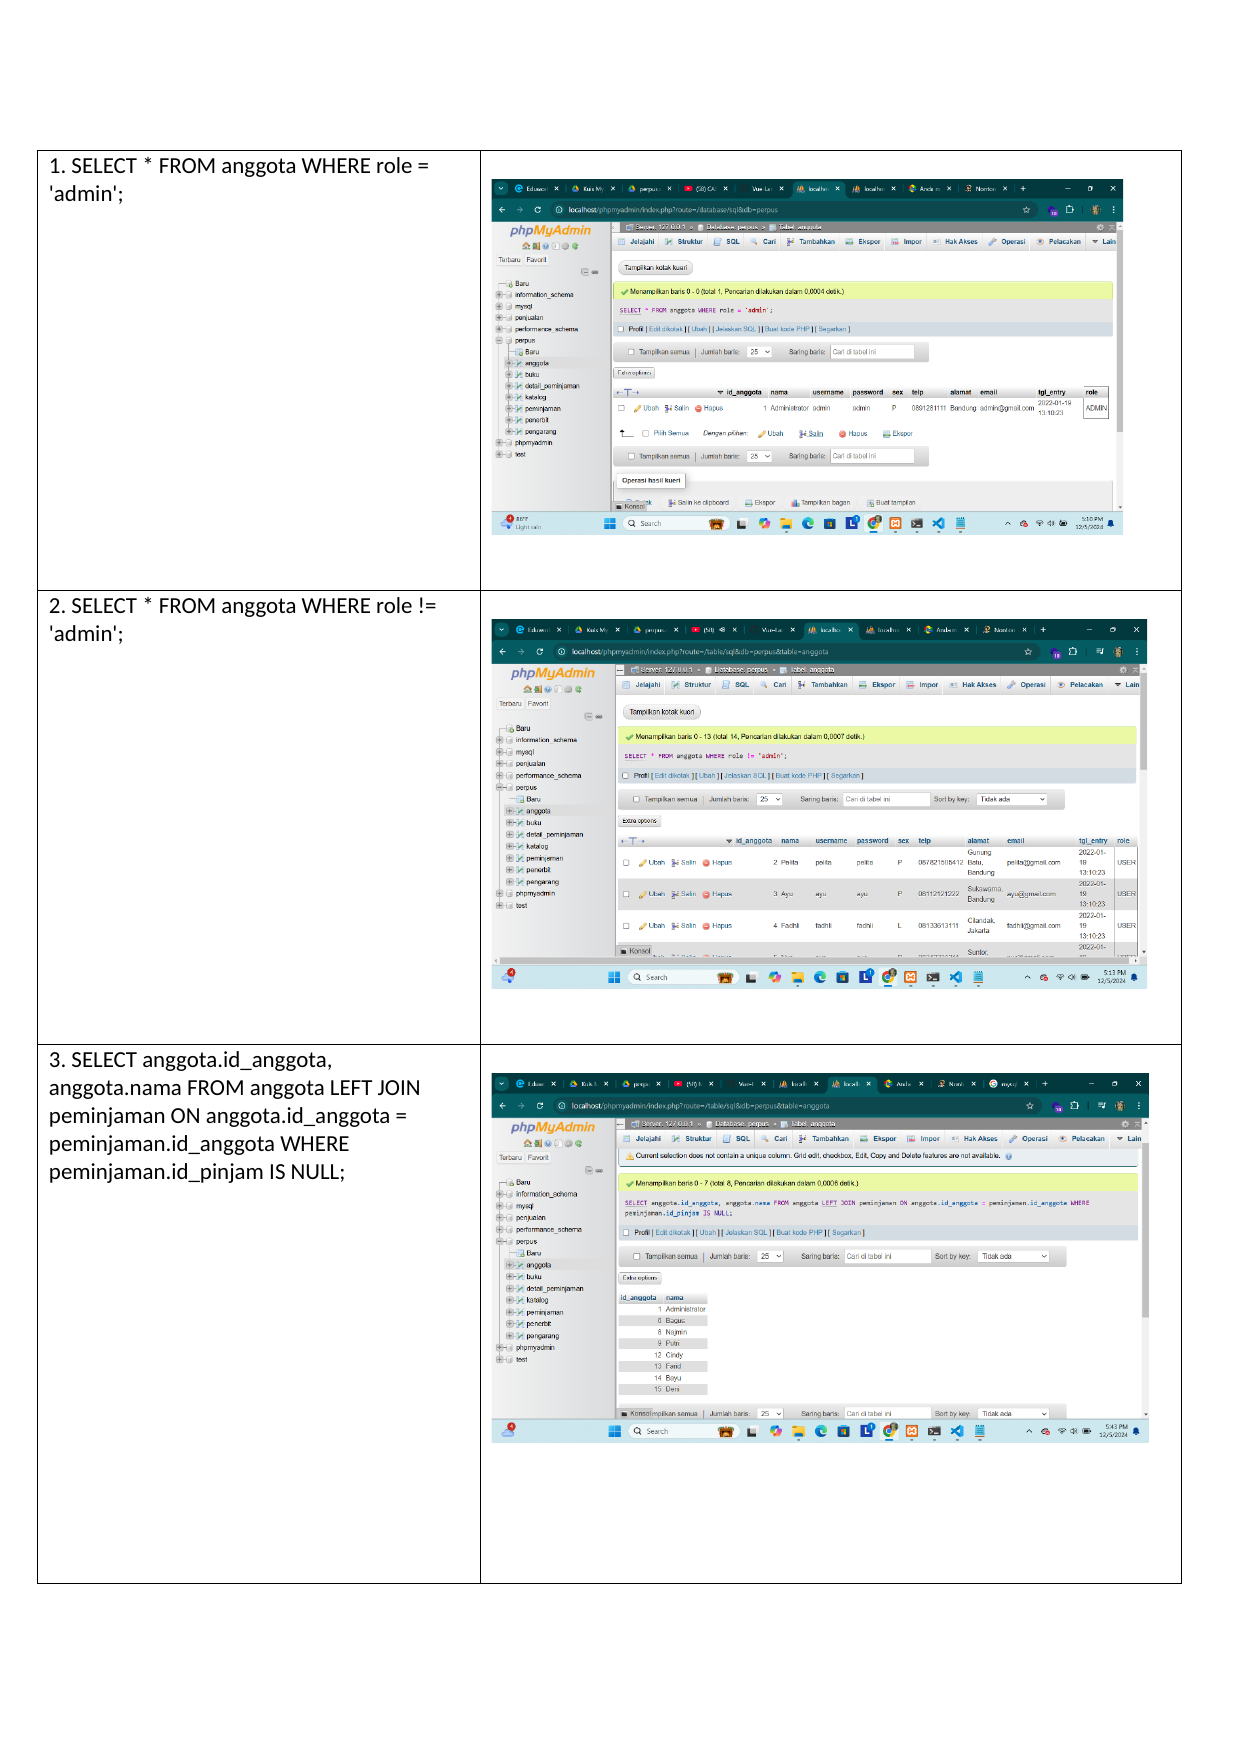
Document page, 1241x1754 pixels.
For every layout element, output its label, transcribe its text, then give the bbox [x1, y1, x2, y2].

picture [491, 1073, 1149, 1443]
table_header [481, 151, 1181, 590]
picture [491, 619, 1148, 989]
table_cell [481, 1045, 1181, 1583]
table_header 1. SELECT * FROM anggota WHERE role = 'admin'; [38, 151, 480, 590]
table_cell 2. SELECT * FROM anggota WHERE role != 'admin'; [38, 591, 480, 1044]
picture [491, 179, 1124, 535]
table_cell [481, 591, 1181, 1044]
table_cell 3. SELECT anggota.id_anggota, anggota.nama FROM anggota LEFT JOIN peminjaman ON anggota.id_anggota = peminjaman.id_anggota WHERE peminjaman.id_pinjam IS NULL; [38, 1045, 480, 1583]
